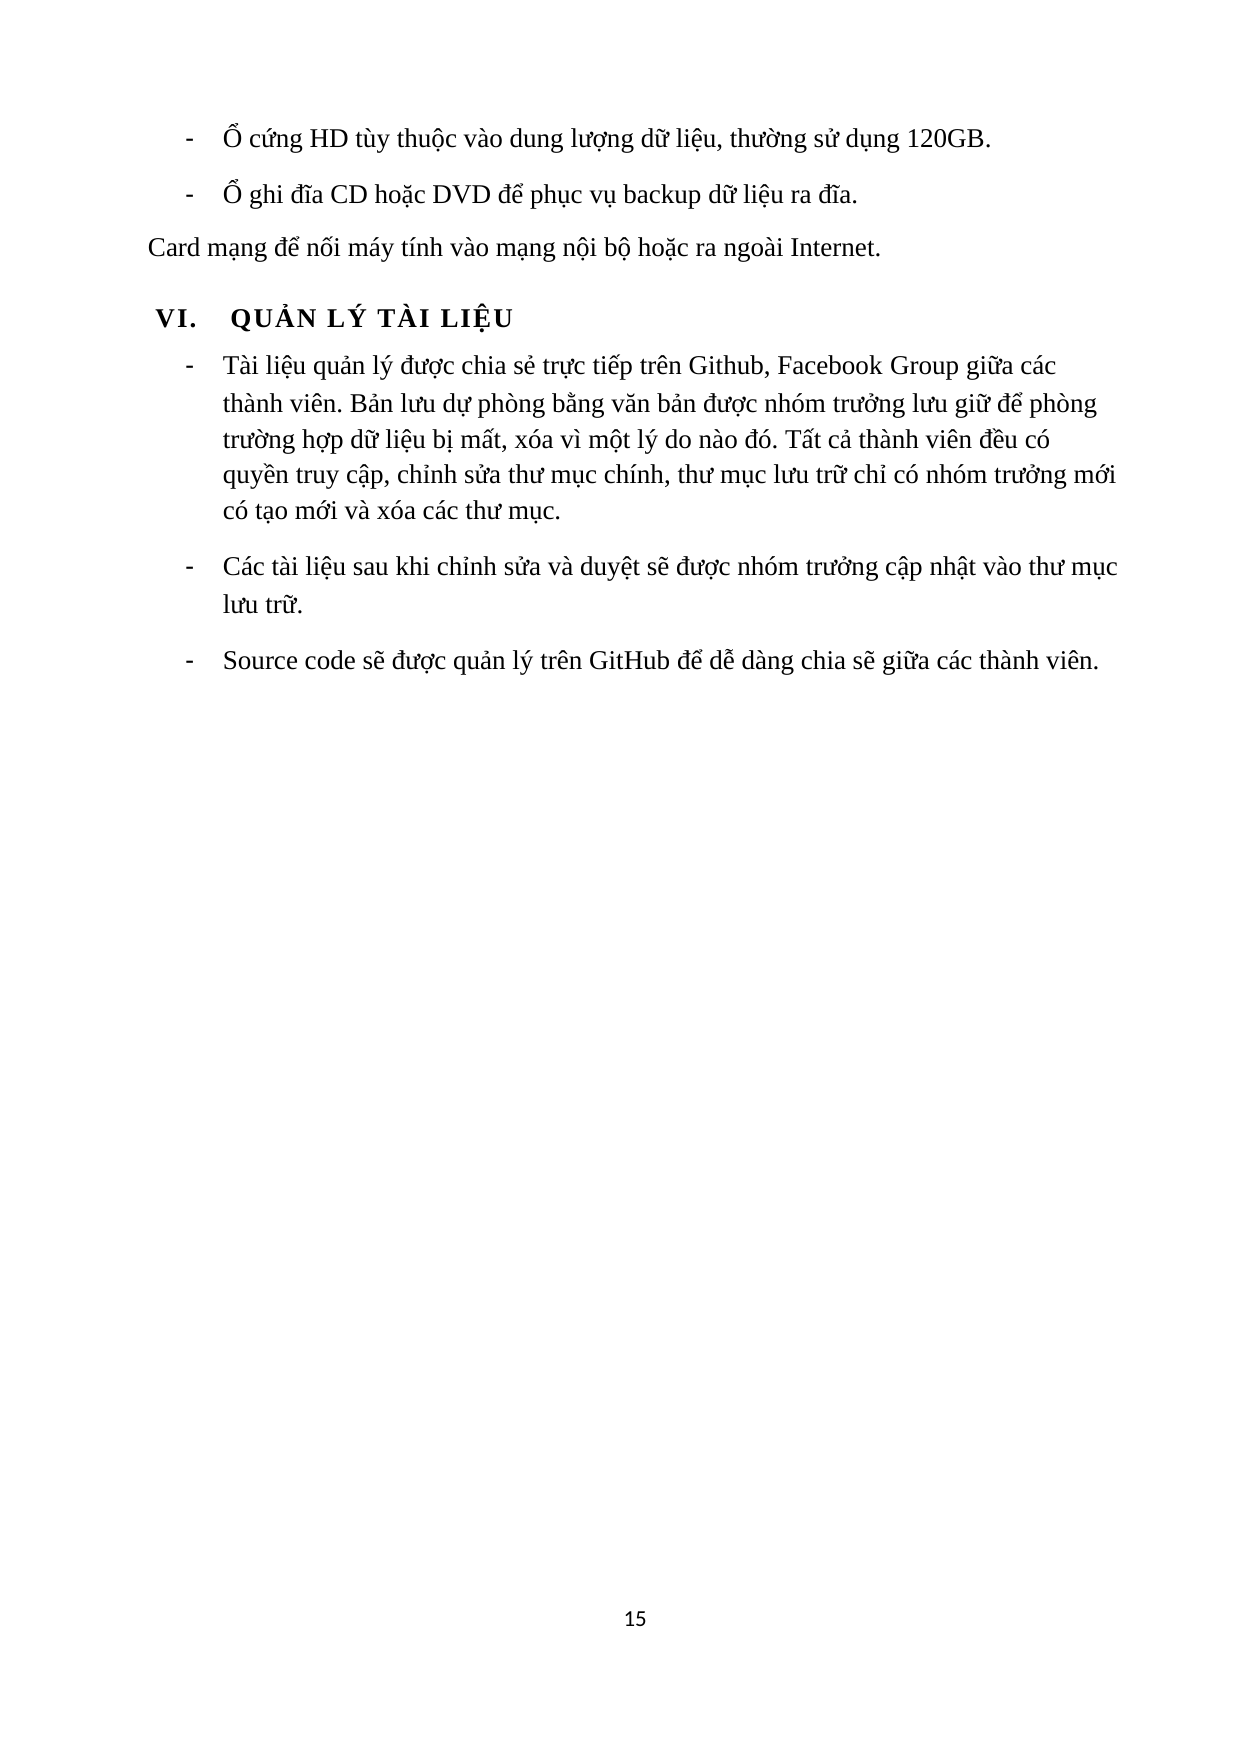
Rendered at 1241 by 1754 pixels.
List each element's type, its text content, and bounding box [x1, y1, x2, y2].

subtitle Quản lý tài liệu [155, 302, 1114, 333]
list Source code sẽ được quản lý trên GitHub để dễ dàng chia sẽ giữa các thành viên. [185, 641, 1122, 677]
list Ổ ghi đĩa CD hoặc DVD để phục vụ backup dữ liệu ra đĩa. [185, 174, 1122, 211]
list Ổ cứng HD tùy thuộc vào dung lượng dữ liệu, thường sử dụng 120GB. [185, 118, 1122, 155]
text Card mạng để nối máy tính vào mạng nội bộ hoặc ra ngoài Internet. [148, 231, 1122, 262]
list Các tài liệu sau khi chỉnh sửa và duyệt sẽ được nhóm trưởng cập nhật vào thư mục lưu trữ. [185, 547, 1122, 619]
list Tài liệu quản lý được chia sẻ trực tiếp trên Github, Facebook Group giữa các thành viên. Bản lưu dự phòng bằng văn bản được nhóm trưởng lưu giữ để phòng trường hợp dữ liệu bị mất, xóa vì một lý do nào đó. Tất cả thành viên đều có quyền truy cập, chỉnh sửa thư mục chính, thư mục lưu trữ chỉ có nhóm trưởng mới có tạo mới và xóa các thư mục. [185, 346, 1122, 526]
